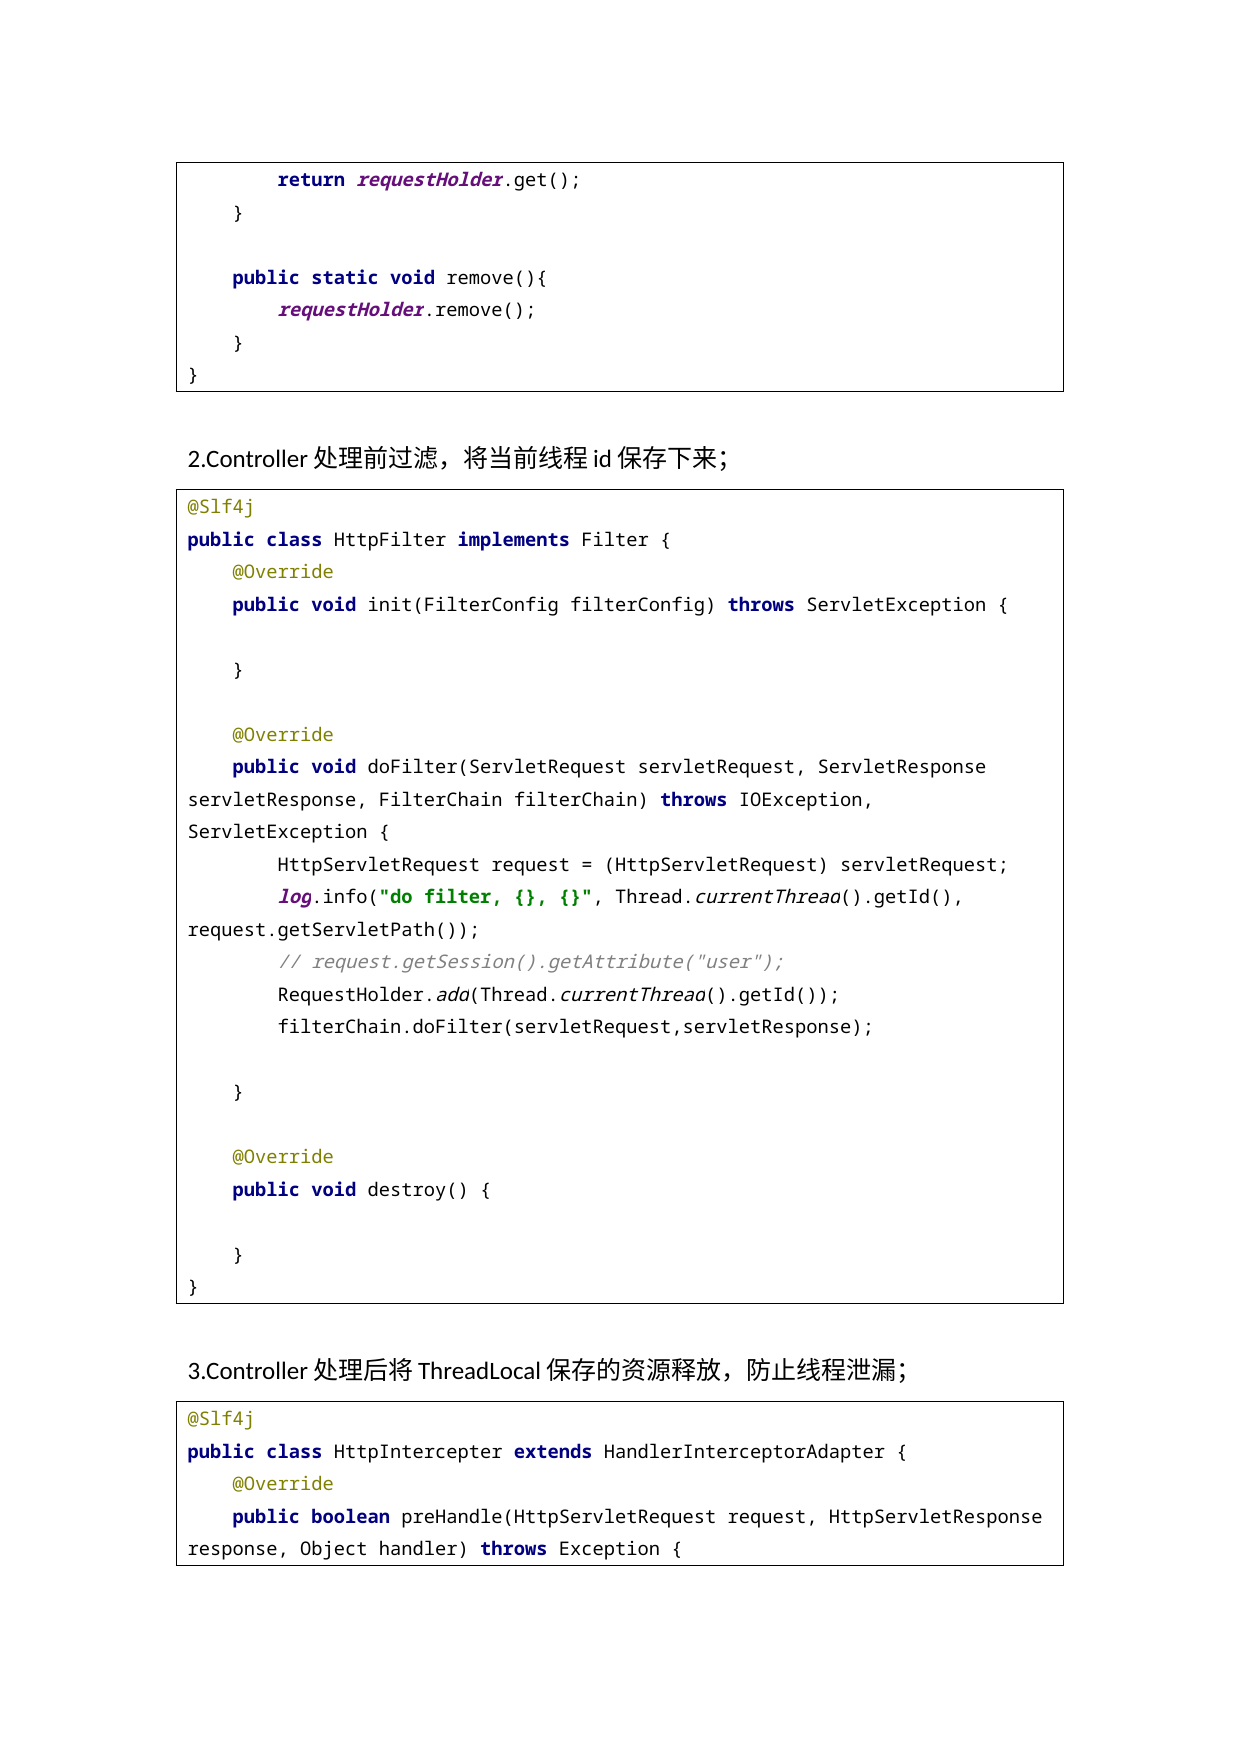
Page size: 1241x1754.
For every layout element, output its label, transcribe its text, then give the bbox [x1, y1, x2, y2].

list 2.Controller处理前过滤，将当前线程id保存下来； [187, 424, 1053, 489]
list 3.Controller处理后将ThreadLocal保存的资源释放，防止线程泄漏； [187, 1336, 1053, 1401]
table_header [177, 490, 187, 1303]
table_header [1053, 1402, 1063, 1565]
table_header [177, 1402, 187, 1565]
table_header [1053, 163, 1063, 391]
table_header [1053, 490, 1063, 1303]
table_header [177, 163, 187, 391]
